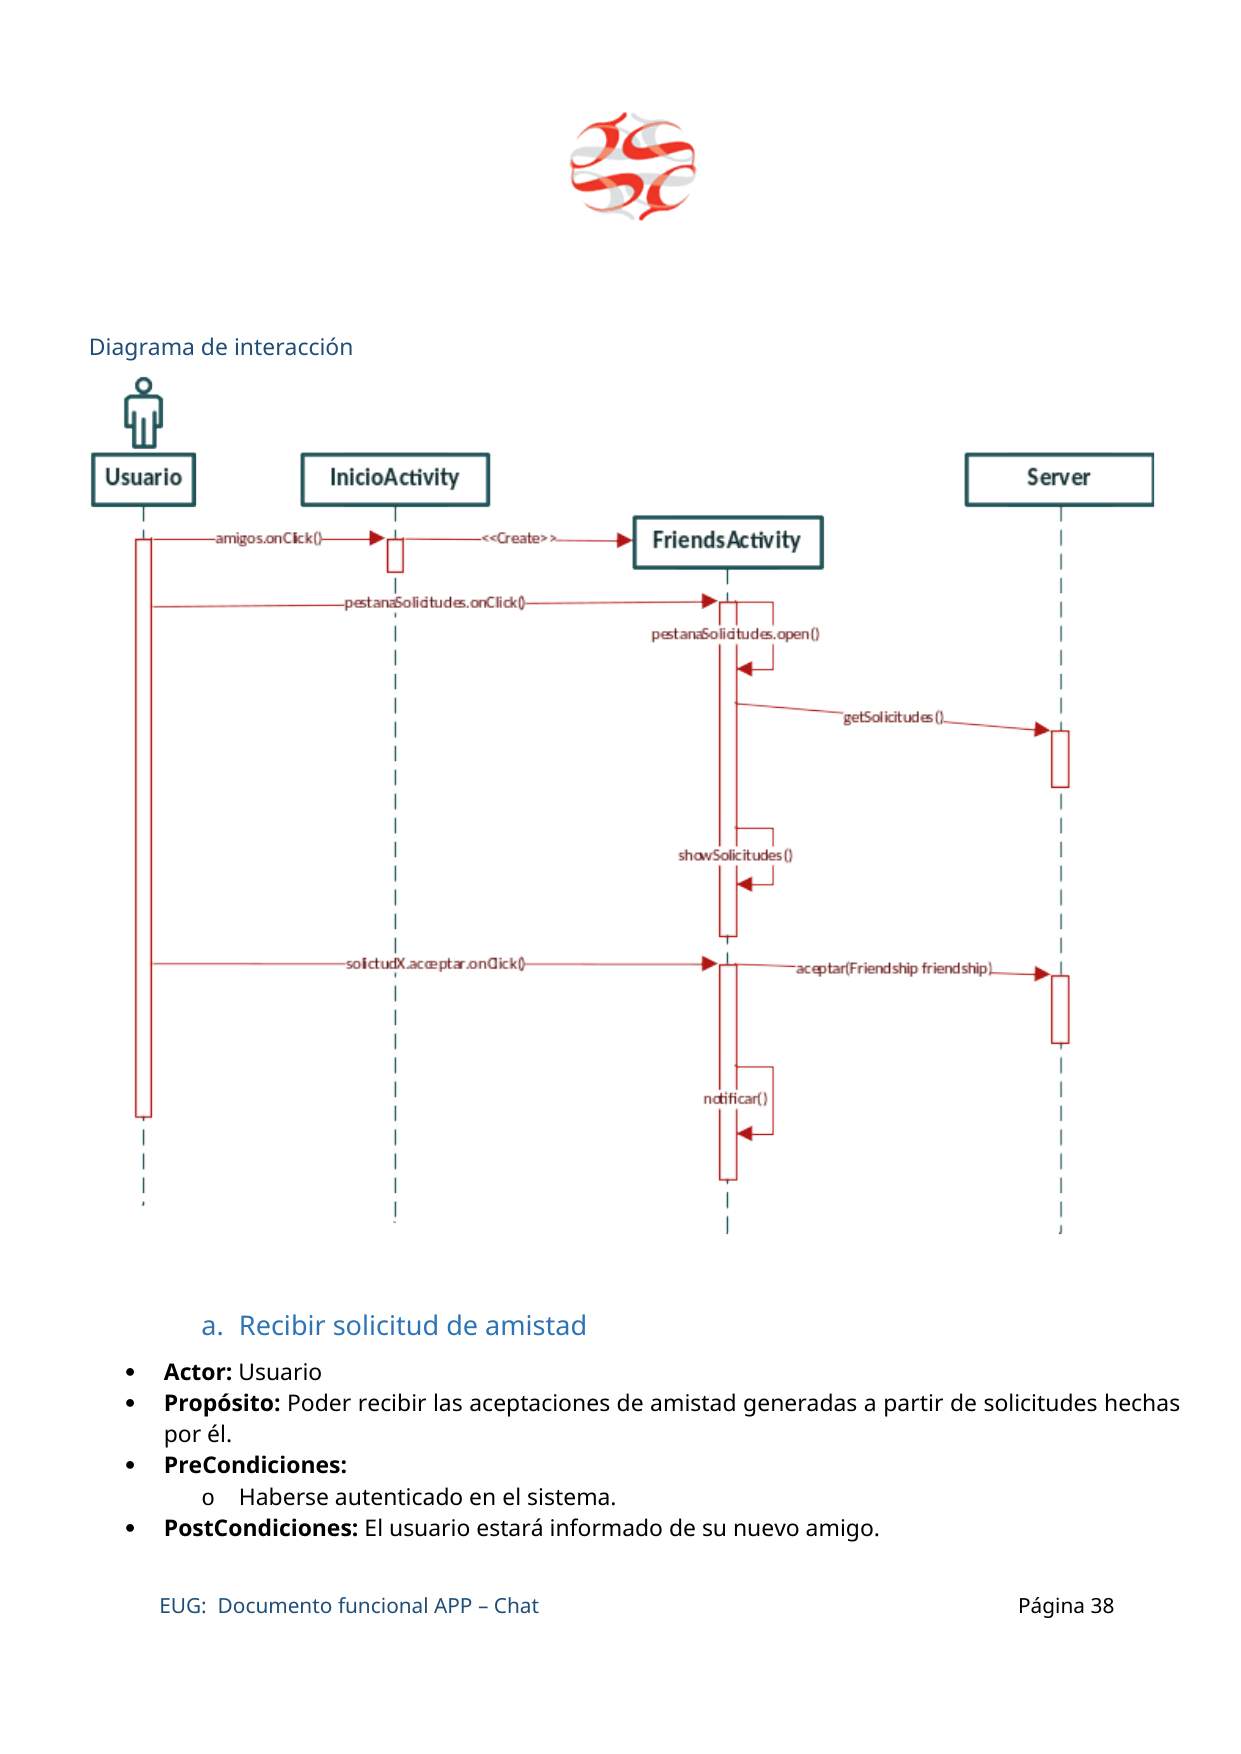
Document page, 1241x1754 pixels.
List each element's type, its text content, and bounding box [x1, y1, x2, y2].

subtitle Diagrama de interacción [89, 331, 1181, 362]
subtitle Recibir solicitud de amistad [201, 1306, 1181, 1343]
list Actor: Usuario [126, 1356, 1181, 1387]
list Haberse autenticado en el sistema. [201, 1481, 1181, 1512]
picture [559, 86, 711, 237]
list PostCondiciones: El usuario estará informado de su nuevo amigo. [126, 1512, 1181, 1543]
list Propósito: Poder recibir las aceptaciones de amistad generadas a partir de solicitudes hechas por él. [126, 1387, 1181, 1449]
list PreCondiciones: [126, 1449, 1181, 1481]
